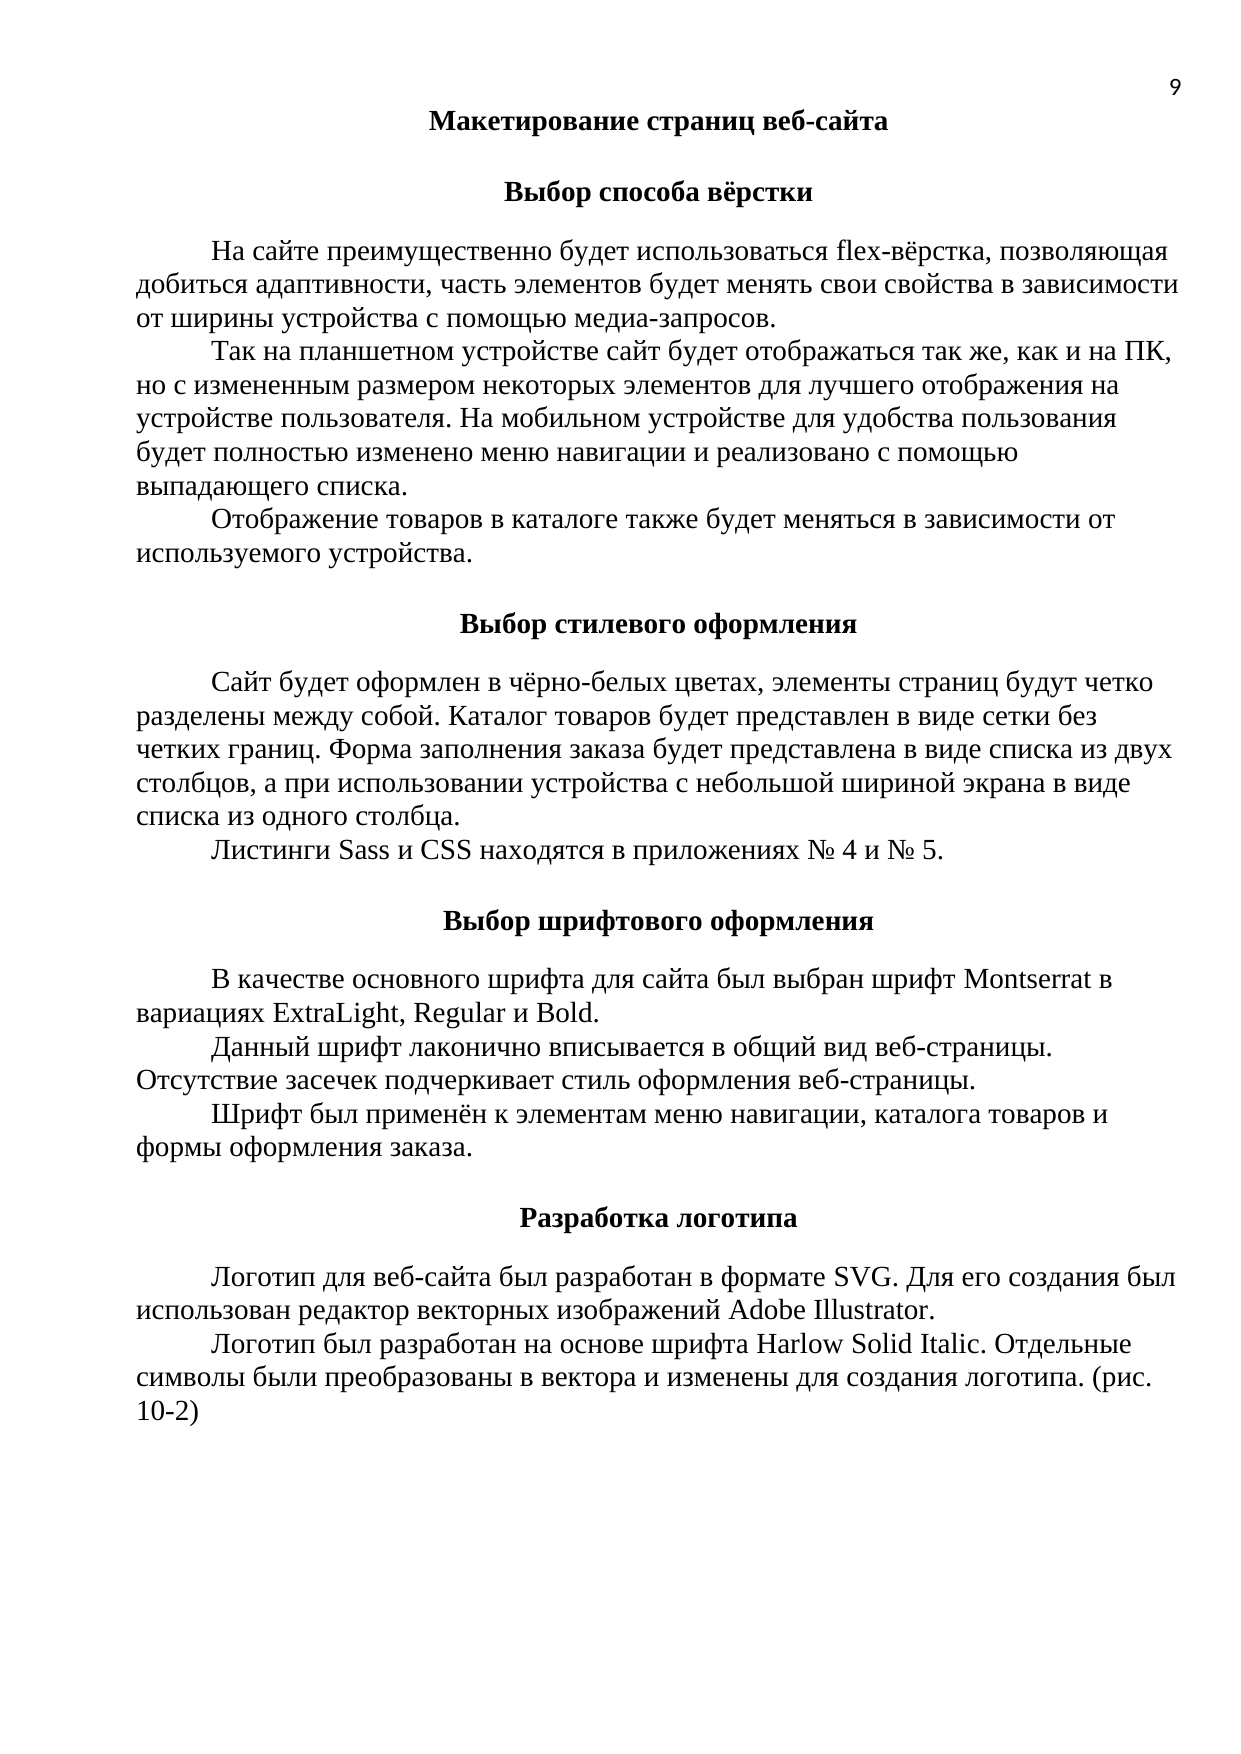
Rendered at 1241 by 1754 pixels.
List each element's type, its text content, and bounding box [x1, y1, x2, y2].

text Данный шрифт лаконично вписывается в общий вид веб-страницы. Отсутствие засечек подчеркивает стиль оформления веб-страницы. [136, 1029, 1181, 1096]
subtitle Макетирование страниц веб-сайта [136, 103, 1181, 137]
text Логотип был разработан на основе шрифта Harlow Solid Italic. Отдельные символы были преобразованы в вектора и изменены для создания логотипа. (рис. 10-2) [136, 1326, 1181, 1427]
text Сайт будет оформлен в чёрно-белых цветах, элементы страниц будут четко разделены между собой. Каталог товаров будет представлен в виде сетки без четких границ. Форма заполнения заказа будет представлена в виде списка из двух столбцов, а при использовании устройства с небольшой шириной экрана в виде списка из одного столбца. [136, 664, 1181, 832]
text Листинги Sass и CSS находятся в приложениях № 4 и № 5. [136, 832, 1181, 866]
subtitle Выбор способа вёрстки [136, 174, 1181, 208]
subtitle Выбор шрифтового оформления [136, 903, 1181, 937]
text На сайте преимущественно будет использоваться flex-вёрстка, позволяющая добиться адаптивности, часть элементов будет менять свои свойства в зависимости от ширины устройства с помощью медиа-запросов. [136, 233, 1181, 333]
text В качестве основного шрифта для сайта был выбран шрифт Montserrat в вариациях ExtraLight, Regular и Bold. [136, 962, 1181, 1029]
text Логотип для веб-сайта был разработан в формате SVG. Для его создания был использован редактор векторных изображений Adobe Illustrator. [136, 1259, 1181, 1326]
subtitle Разработка логотипа [136, 1200, 1181, 1234]
text Шрифт был применён к элементам меню навигации, каталога товаров и формы оформления заказа. [136, 1096, 1181, 1163]
subtitle Выбор стилевого оформления [136, 606, 1181, 639]
text Отображение товаров в каталоге также будет меняться в зависимости от используемого устройства. [136, 501, 1181, 568]
text Так на планшетном устройстве сайт будет отображаться так же, как и на ПК, но с измененным размером некоторых элементов для лучшего отображения на устройстве пользователя. На мобильном устройстве для удобства пользования будет полностью изменено меню навигации и реализовано с помощью выпадающего списка. [136, 333, 1181, 501]
